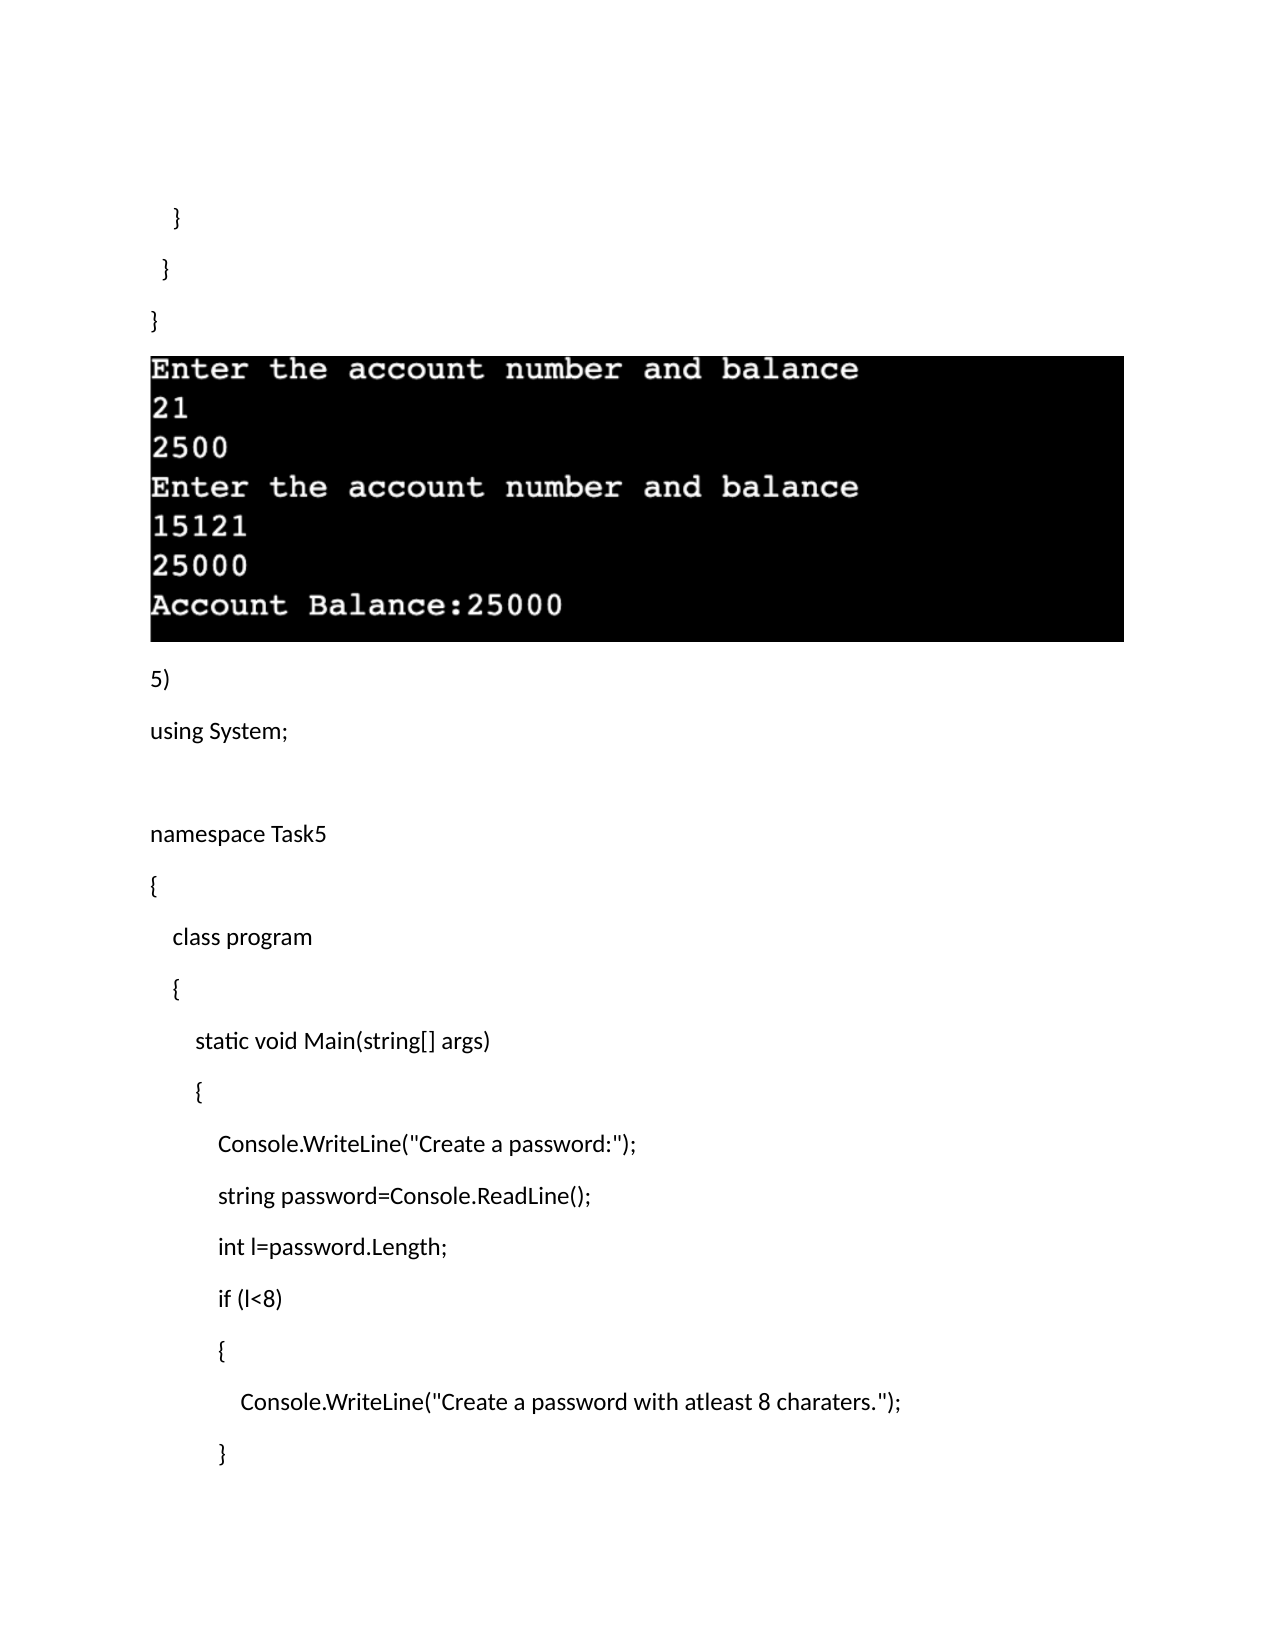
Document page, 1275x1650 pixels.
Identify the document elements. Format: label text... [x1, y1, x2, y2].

text { [150, 870, 1125, 900]
text { [150, 1076, 1125, 1107]
text } [150, 202, 1125, 232]
text } [150, 253, 1125, 284]
text Console.WriteLine("Create a password with atleast 8 charaters."); [150, 1386, 1125, 1417]
text string password=Console.ReadLine(); [150, 1180, 1125, 1210]
text } [150, 1438, 1125, 1469]
text class program [150, 921, 1125, 952]
text { [150, 1335, 1125, 1365]
text static void Main(string[] args) [150, 1025, 1125, 1055]
text using System; [150, 715, 1125, 745]
text if (l<8) [150, 1283, 1125, 1314]
text { [150, 973, 1125, 1004]
text 5) [150, 663, 1125, 694]
text Console.WriteLine("Create a password:"); [150, 1128, 1125, 1159]
picture [150, 356, 1124, 642]
text } [150, 305, 1125, 336]
text namespace Task5 [150, 818, 1125, 849]
text int l=password.Length; [150, 1231, 1125, 1262]
